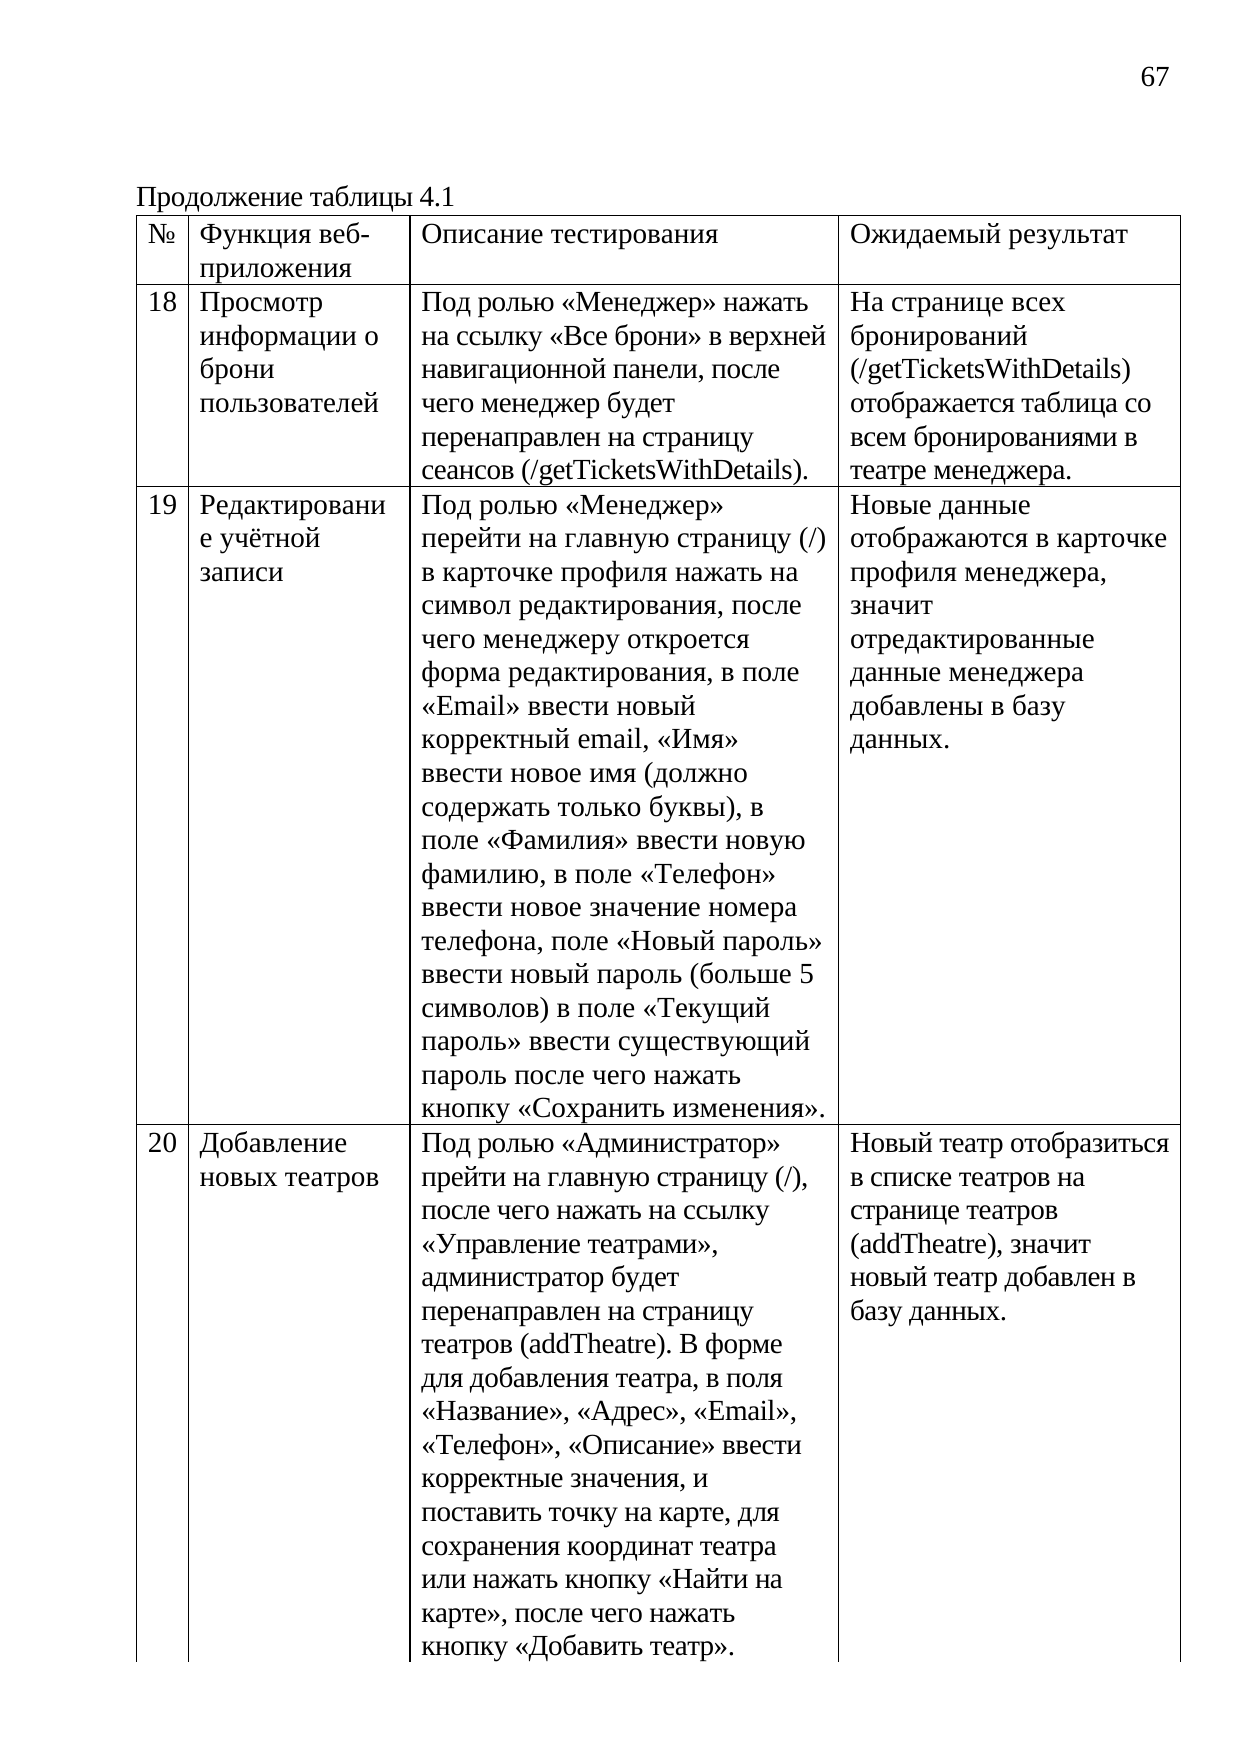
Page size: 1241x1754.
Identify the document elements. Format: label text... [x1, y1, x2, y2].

text Продолжение таблицы 4.1 [136, 179, 1181, 213]
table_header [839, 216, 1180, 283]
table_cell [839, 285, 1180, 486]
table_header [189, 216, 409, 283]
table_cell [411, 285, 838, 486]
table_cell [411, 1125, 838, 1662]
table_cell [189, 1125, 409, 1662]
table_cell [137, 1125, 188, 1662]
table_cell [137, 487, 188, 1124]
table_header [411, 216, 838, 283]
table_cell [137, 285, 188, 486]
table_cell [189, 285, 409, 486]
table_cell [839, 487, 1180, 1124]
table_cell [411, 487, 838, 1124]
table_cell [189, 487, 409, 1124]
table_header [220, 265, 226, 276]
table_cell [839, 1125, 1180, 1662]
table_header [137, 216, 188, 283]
